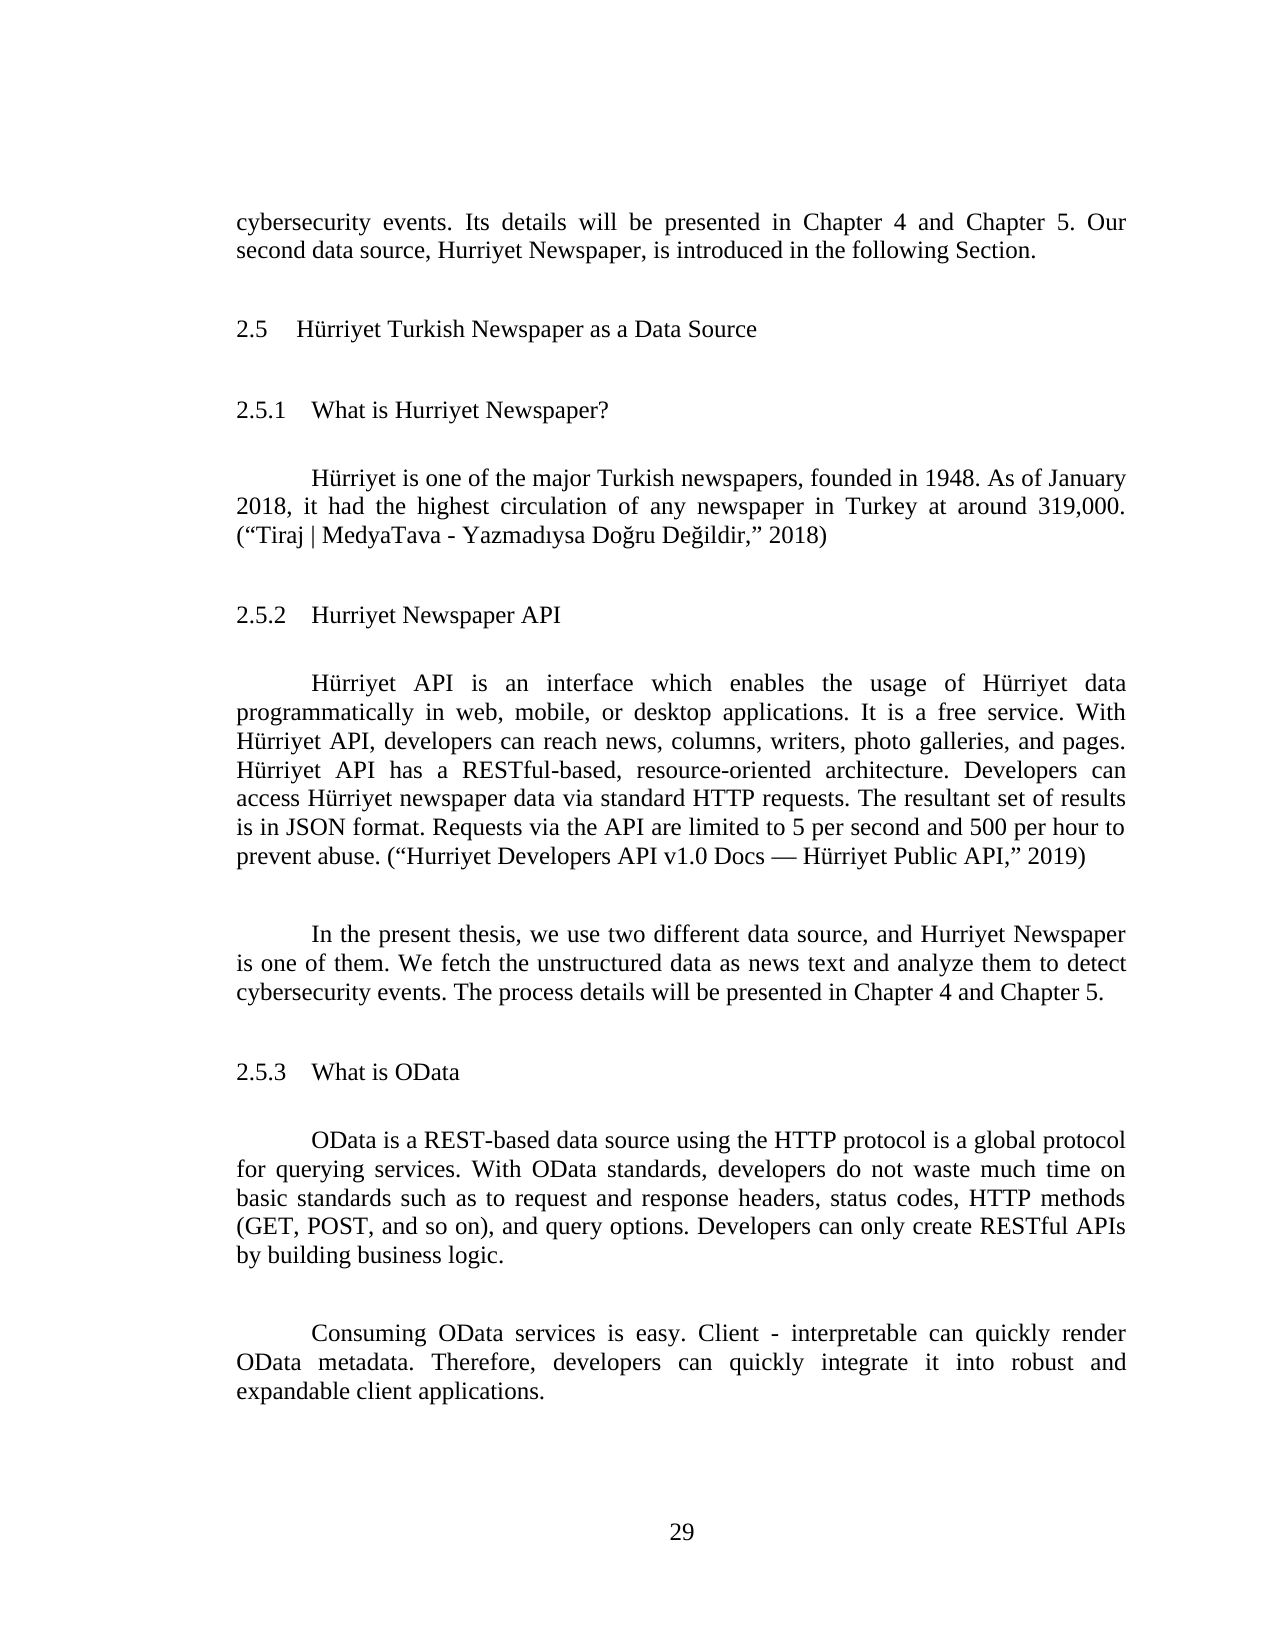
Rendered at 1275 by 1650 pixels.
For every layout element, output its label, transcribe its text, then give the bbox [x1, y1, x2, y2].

text In the present thesis, we use two different data source, and Hurriyet Newspaper is one of them. We fetch the unstructured data as news text and analyze them to detect cybersecurity events. The process details will be presented in Chapter 4 and Chapter 5. [236, 919, 1127, 1006]
text Hürriyet is one of the major Turkish newspapers, founded in 1948. As of January 2018, it had the highest circulation of any newspaper in Turkey at around 319,000. (“Tiraj | MedyaTava - Yazmadıysa Doğru Değildir,” 2018) [236, 463, 1127, 549]
subtitle What is Hurriyet Newspaper? [236, 395, 1127, 423]
text Hürriyet API is an interface which enables the usage of Hürriyet data programmatically in web, mobile, or desktop applications. It is a free service. With Hürriyet API, developers can reach news, columns, writers, photo galleries, and pages. Hürriyet API has a RESTful-based, resource-oriented architecture. Developers can access Hürriyet newspaper data via standard HTTP requests. The resultant set of results is in JSON format. Requests via the API are limited to 5 per second and 500 per hour to prevent abuse. (“Hurriyet Developers API v1.0 Docs — Hürriyet Public API,” 2019) [236, 668, 1127, 870]
text Consuming OData services is easy. Client - interpretable can quickly render OData metadata. Therefore, developers can quickly integrate it into robust and expandable client applications. [236, 1318, 1127, 1405]
text OData is a REST-based data source using the HTTP protocol is a global protocol for querying services. With OData standards, developers do not waste much time on basic standards such as to request and response headers, status codes, HTTP methods (GET, POST, and so on), and query options. Developers can only create RESTful APIs by building business logic. [236, 1125, 1127, 1269]
subtitle What is OData [236, 1057, 1127, 1086]
subtitle Hürriyet Turkish Newspaper as a Data Source [236, 314, 1127, 343]
subtitle Hurriyet Newspaper API [236, 601, 1127, 629]
